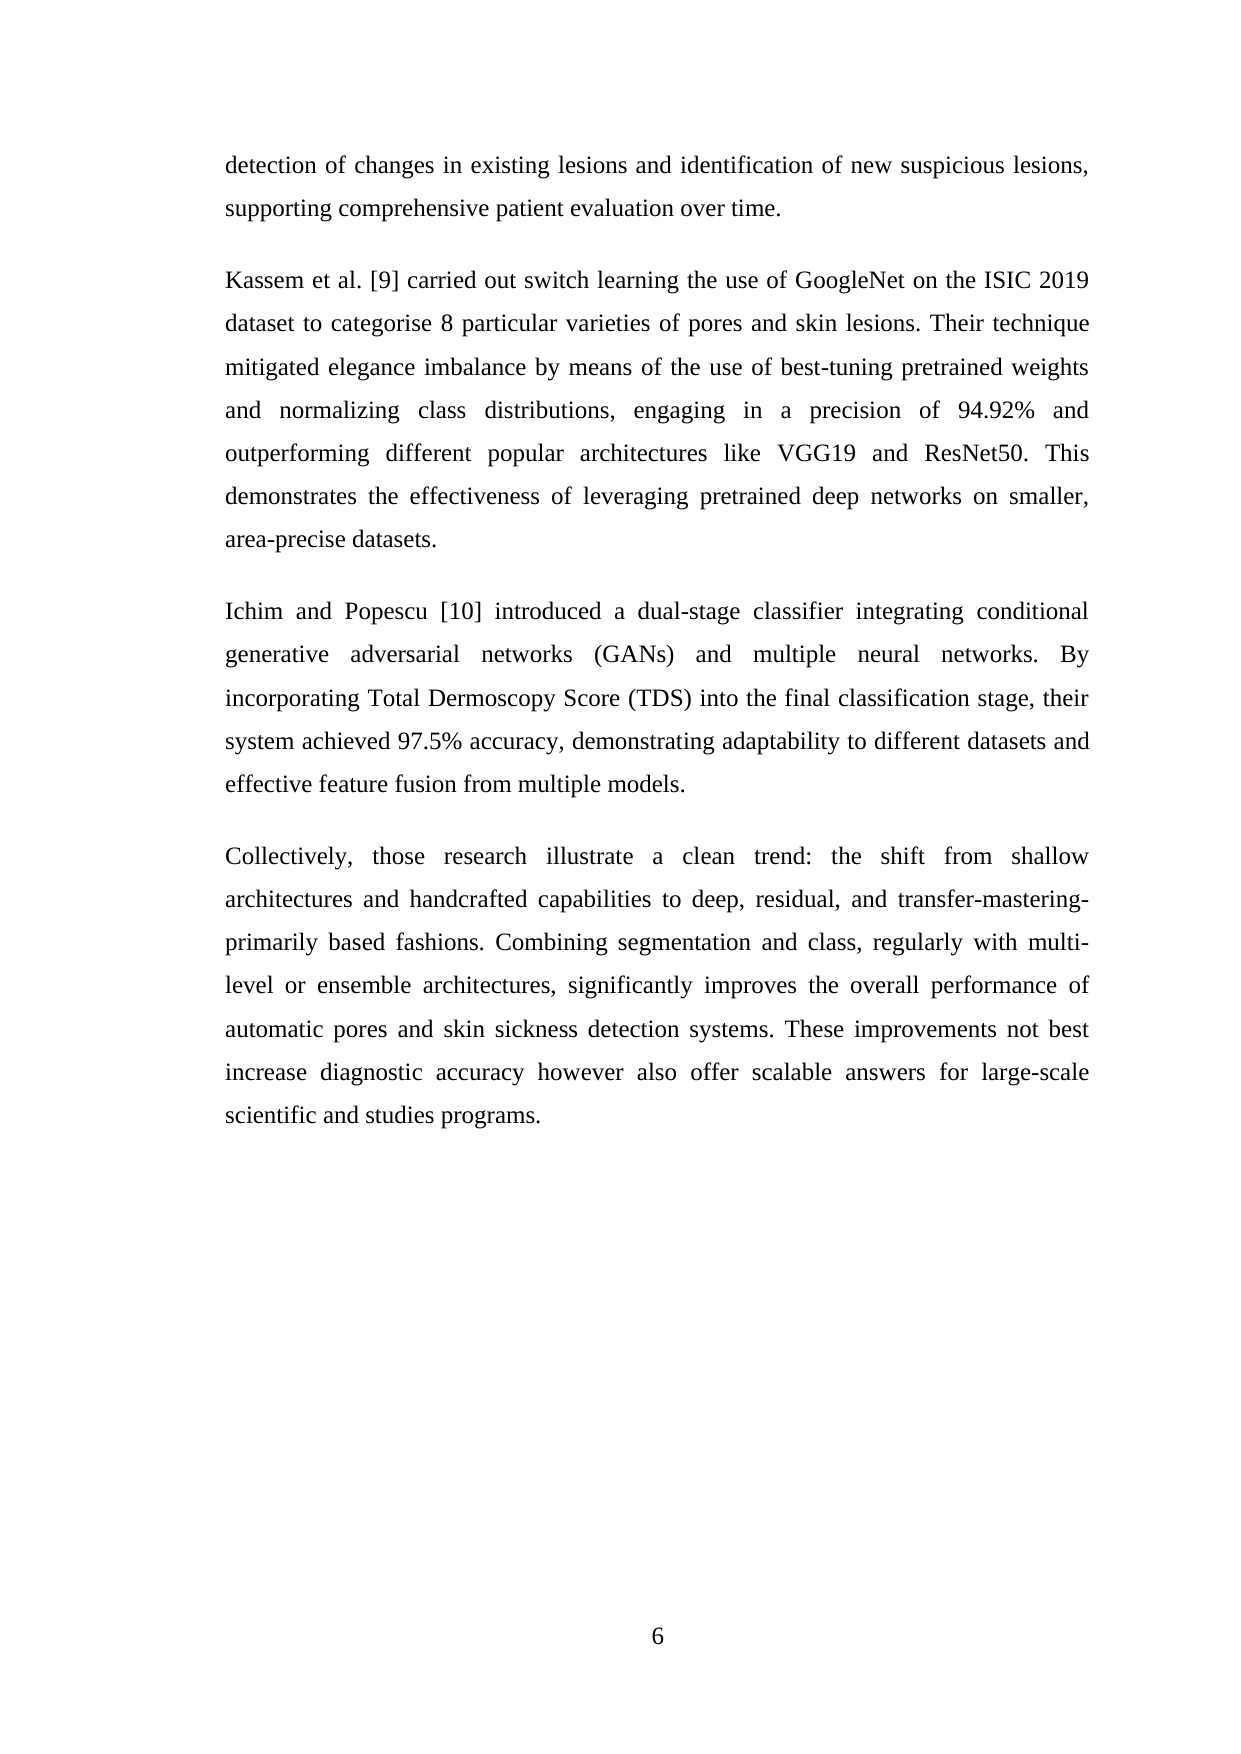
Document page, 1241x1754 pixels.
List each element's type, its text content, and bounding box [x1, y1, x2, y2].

text Ichim and Popescu [10] introduced a dual-stage classifier integrating conditional generative adversarial networks (GANs) and multiple neural networks. By incorporating Total Dermoscopy Score (TDS) into the final classification stage, their system achieved 97.5% accuracy, demonstrating adaptability to different datasets and effective feature fusion from multiple models. [225, 596, 1090, 798]
text Collectively, those research illustrate a clean trend: the shift from shallow architectures and handcrafted capabilities to deep, residual, and transfer-mastering-primarily based fashions. Combining segmentation and class, regularly with multi-level or ensemble architectures, significantly improves the overall performance of automatic pores and skin sickness detection systems. These improvements not best increase diagnostic accuracy however also offer scalable answers for large-scale scientific and studies programs. [225, 841, 1090, 1129]
text Kassem et al. [9] carried out switch learning the use of GoogleNet on the ISIC 2019 dataset to categorise 8 particular varieties of pores and skin lesions. Their technique mitigated elegance imbalance by means of the use of best-tuning pretrained weights and normalizing class distributions, engaging in a precision of 94.92% and outperforming different popular architectures like VGG19 and ResNet50. This demonstrates the effectiveness of leveraging pretrained deep networks on smaller, area-precise datasets. [225, 265, 1090, 553]
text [225, 150, 1090, 222]
